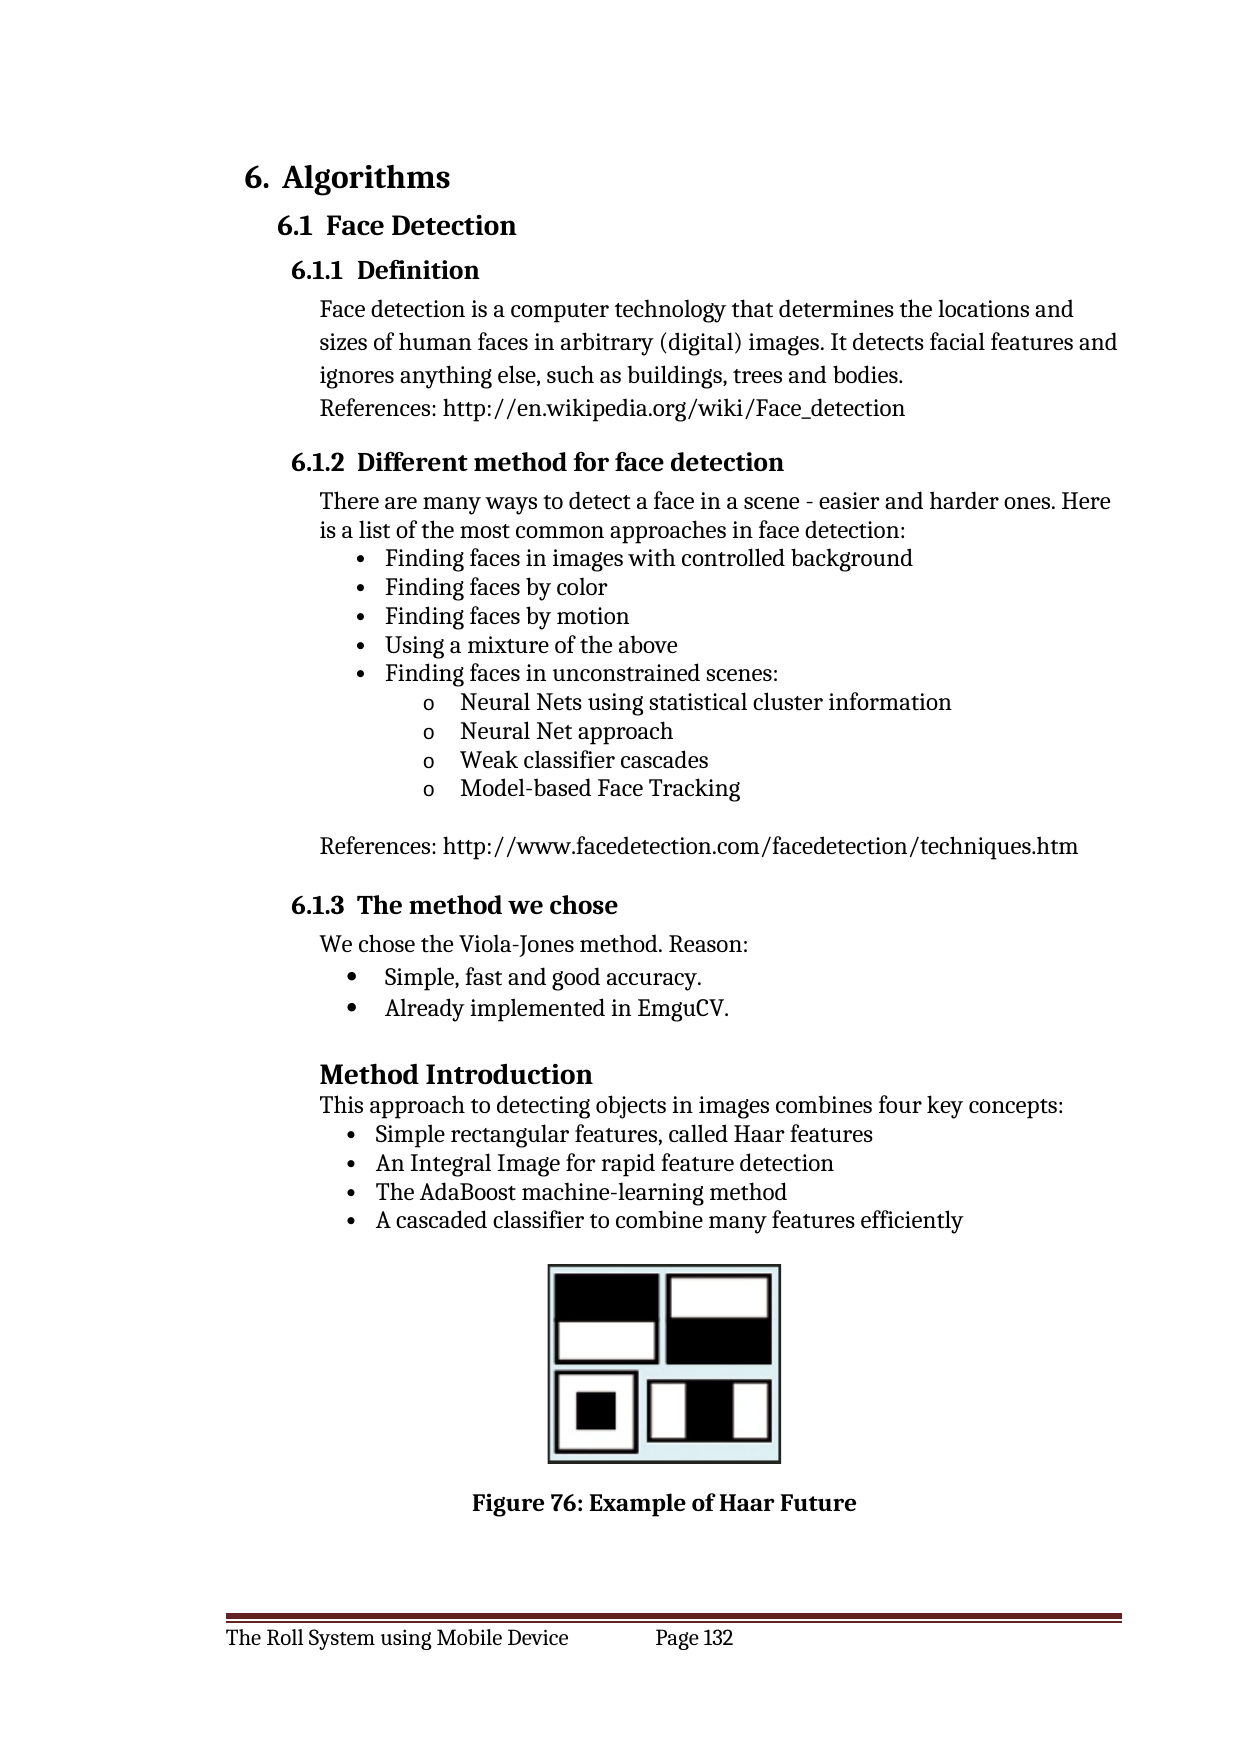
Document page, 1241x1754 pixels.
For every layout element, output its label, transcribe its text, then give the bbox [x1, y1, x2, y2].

list Already implemented in EmguCV. [347, 994, 1122, 1022]
subtitle Definition [291, 255, 1122, 286]
text Method Introduction [319, 1058, 1122, 1091]
list Finding faces by motion [357, 602, 1122, 631]
list Simple, fast and good accuracy. [347, 963, 1122, 991]
list Finding faces in images with controlled background [357, 544, 1122, 573]
list Finding faces in unconstrained scenes: [357, 659, 1122, 688]
text There are many ways to detect a face in a scene - easier and harder ones. Here is a list of the most common approaches in face detection: [319, 487, 1122, 544]
list Weak classifier cascades [422, 746, 1122, 774]
text References: http://en.wikipedia.org/wiki/Face_detection [319, 393, 1122, 422]
list Using a mixture of the above [357, 631, 1122, 659]
text Face detection is a computer technology that determines the locations and sizes of human faces in arbitrary (digital) images. It detects facial features and ignores anything else, such as buildings, trees and bodies. [319, 294, 1122, 389]
list The AdaBoost machine-learning method [347, 1178, 1122, 1206]
text This approach to detecting objects in images combines four key concepts: [319, 1091, 1122, 1120]
list Neural Net approach [422, 717, 1122, 746]
list Model-based Face Tracking [422, 774, 1122, 803]
list A cascaded classifier to combine many features efficiently [347, 1206, 1122, 1235]
text We chose the Viola-Jones method. Reason: [319, 930, 1122, 958]
subtitle Different method for face detection [291, 447, 1122, 478]
picture [547, 1264, 782, 1464]
list An Integral Image for rapid feature detection [347, 1149, 1122, 1178]
list Finding faces by color [357, 573, 1122, 602]
list Simple rectangular features, called Haar features [347, 1120, 1122, 1149]
text Figure 76: Example of Haar Future [207, 1489, 1122, 1517]
subtitle Algorithms [244, 158, 1122, 196]
subtitle Face Detection [277, 209, 1122, 242]
list Neural Nets using statistical cluster information [422, 688, 1122, 717]
subtitle The method we chose [291, 890, 1122, 921]
text References: http://www.facedetection.com/facedetection/techniques.htm [319, 832, 1122, 861]
